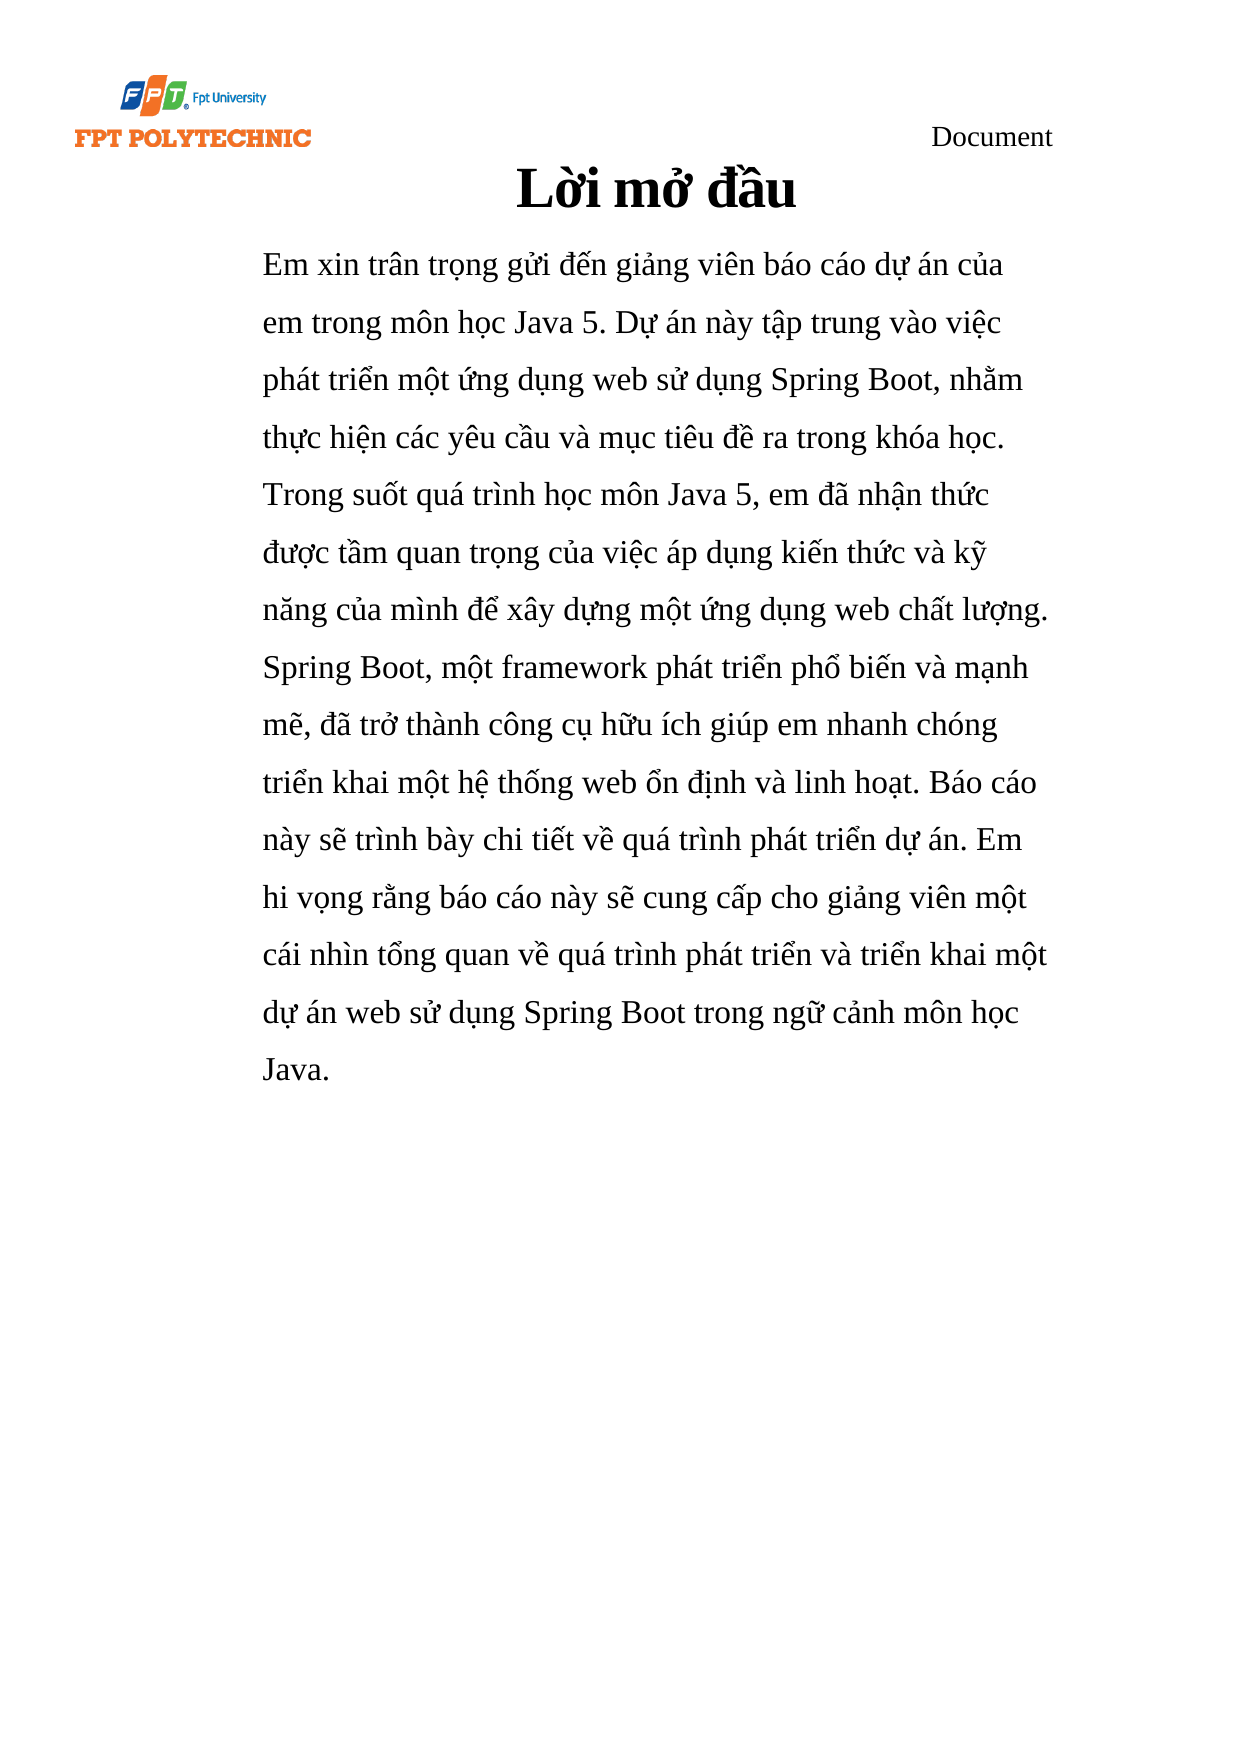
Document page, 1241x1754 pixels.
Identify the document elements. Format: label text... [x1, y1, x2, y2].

picture [75, 75, 311, 147]
title Lời mở đầu [262, 152, 1053, 219]
text Em xin trân trọng gửi đến giảng viên báo cáo dự án của em trong môn học Java 5. Dự án này tập trung vào việc phát triển một ứng dụng web sử dụng Spring Boot, nhằm thực hiện các yêu cầu và mục tiêu đề ra trong khóa học. Trong suốt quá trình học môn Java 5, em đã nhận thức được tầm quan trọng của việc áp dụng kiến thức và kỹ năng của mình để xây dựng một ứng dụng web chất lượng. Spring Boot, một framework phát triển phổ biến và mạnh mẽ, đã trở thành công cụ hữu ích giúp em nhanh chóng triển khai một hệ thống web ổn định và linh hoạt. Báo cáo này sẽ trình bày chi tiết về quá trình phát triển dự án. Em hi vọng rằng báo cáo này sẽ cung cấp cho giảng viên một cái nhìn tổng quan về quá trình phát triển và triển khai một dự án web sử dụng Spring Boot trong ngữ cảnh môn học Java. [262, 244, 1053, 1088]
